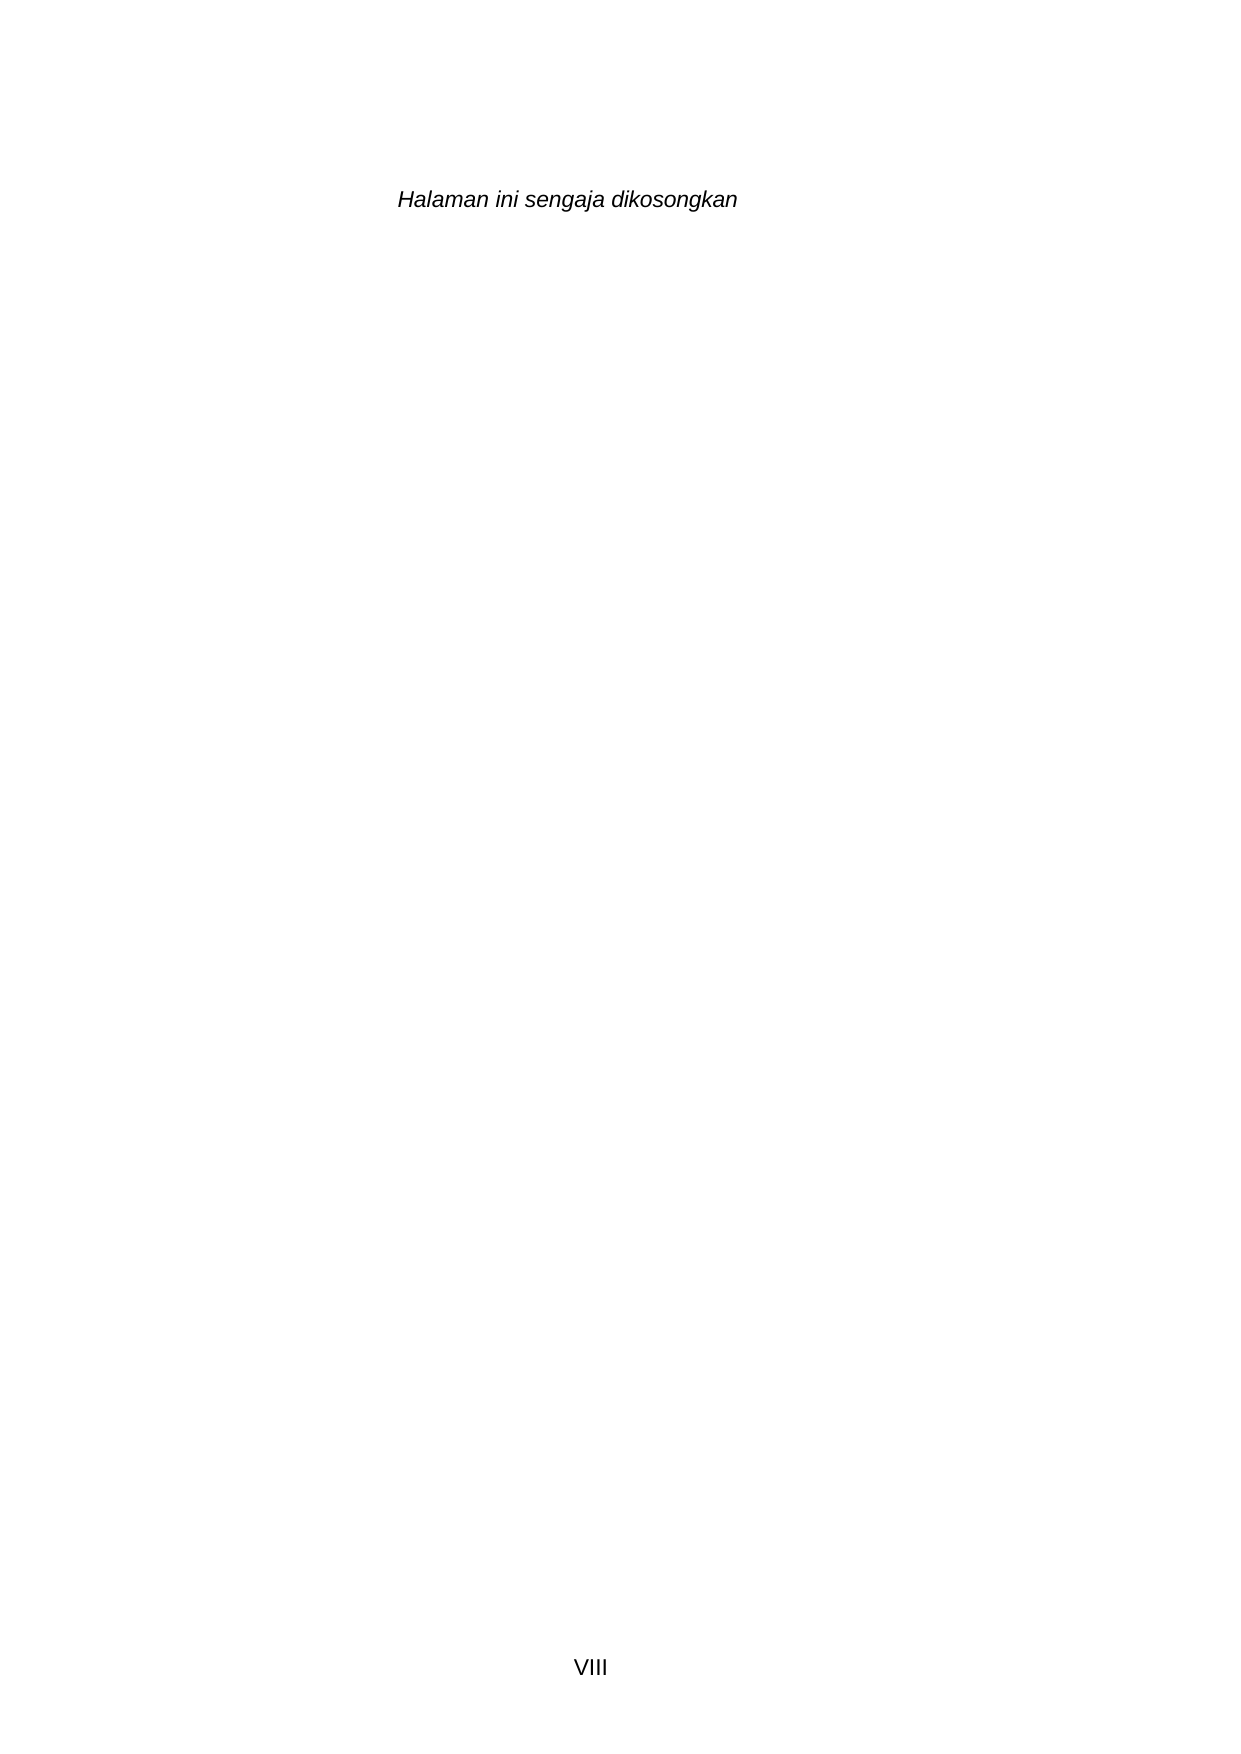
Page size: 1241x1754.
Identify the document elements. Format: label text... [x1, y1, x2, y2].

text Halaman ini sengaja dikosongkan [177, 186, 960, 212]
